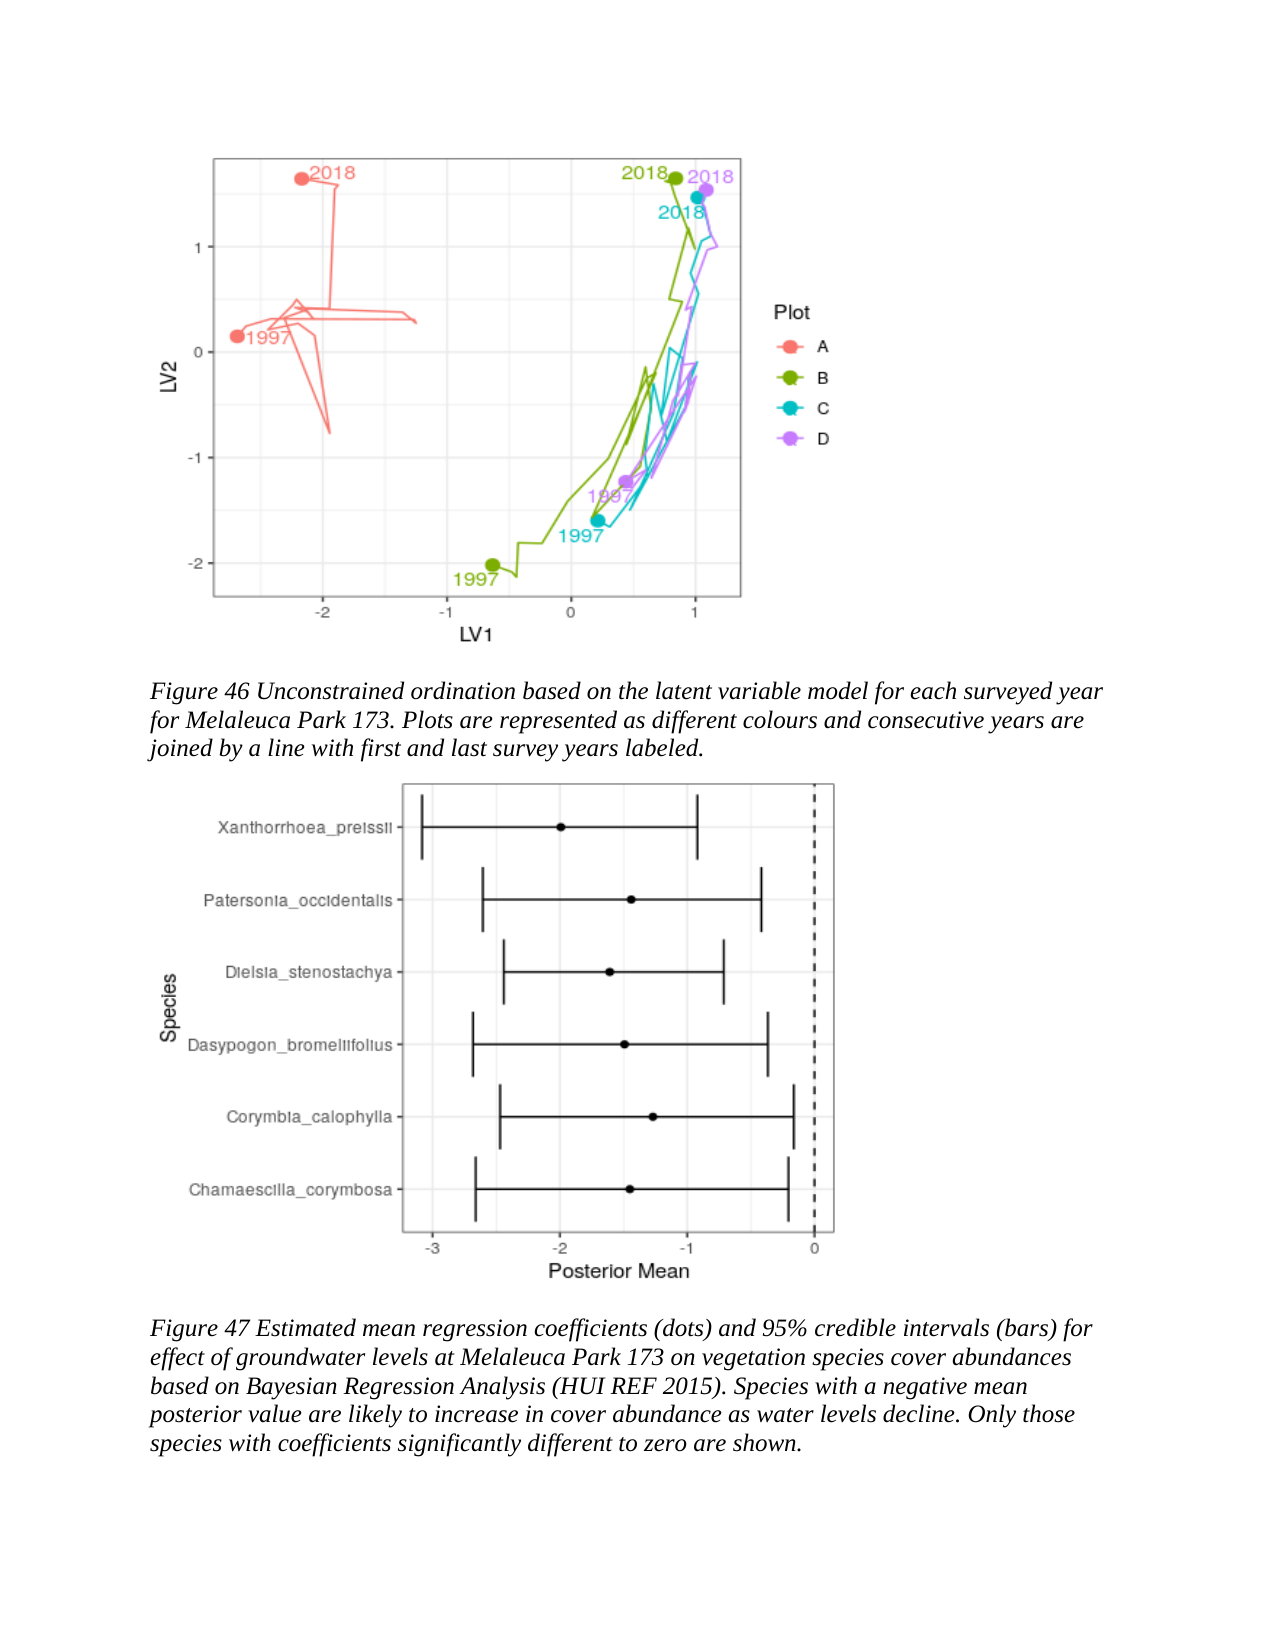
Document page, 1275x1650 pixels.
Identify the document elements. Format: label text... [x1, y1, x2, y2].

picture [150, 150, 851, 656]
text Figure 46 Unconstrained ordination based on the latent variable model for each surveyed year for Melaleuca Park 173. Plots are represented as different colours and consecutive years are joined by a line with first and last survey years labeled. [150, 676, 1125, 762]
picture [150, 774, 845, 1293]
text Figure 47 Estimated mean regression coefficients (dots) and 95% credible intervals (bars) for effect of groundwater levels at Melaleuca Park 173 on vegetation species cover abundances based on Bayesian Regression Analysis (HUI REF 2015). Species with a negative mean posterior value are likely to increase in cover abundance as water levels decline. Only those species with coefficients significantly different to zero are shown. [150, 1313, 1125, 1457]
